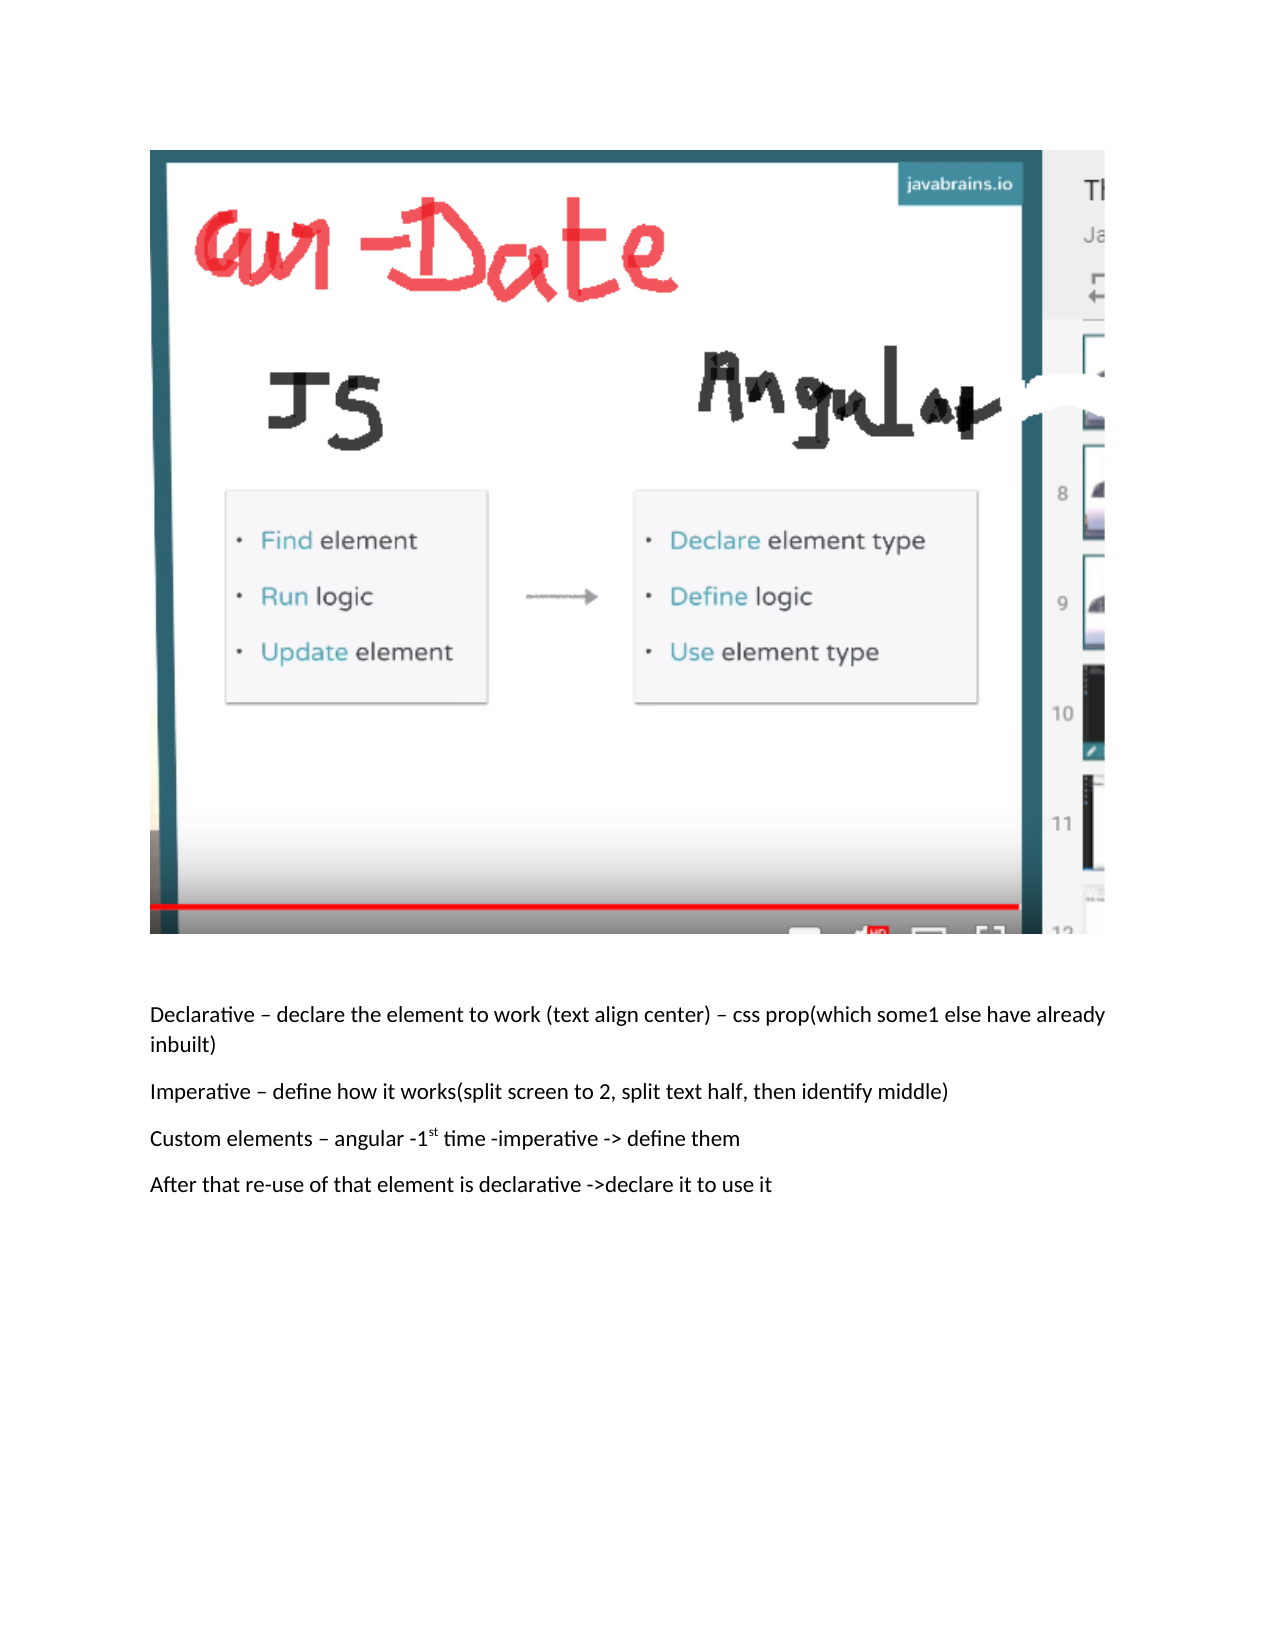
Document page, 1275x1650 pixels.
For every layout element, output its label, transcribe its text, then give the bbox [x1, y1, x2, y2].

text Declarative – declare the element to work (text align center) – css prop(which some1 else have already inbuilt) [150, 1000, 1125, 1058]
picture [150, 150, 1105, 934]
text Imperative – define how it works(split screen to 2, split text half, then identify middle) [150, 1077, 1125, 1105]
text Custom elements – angular -1st time -imperative -> define them [150, 1124, 1125, 1152]
text After that re-use of that element is declarative ->declare it to use it [150, 1171, 1125, 1199]
